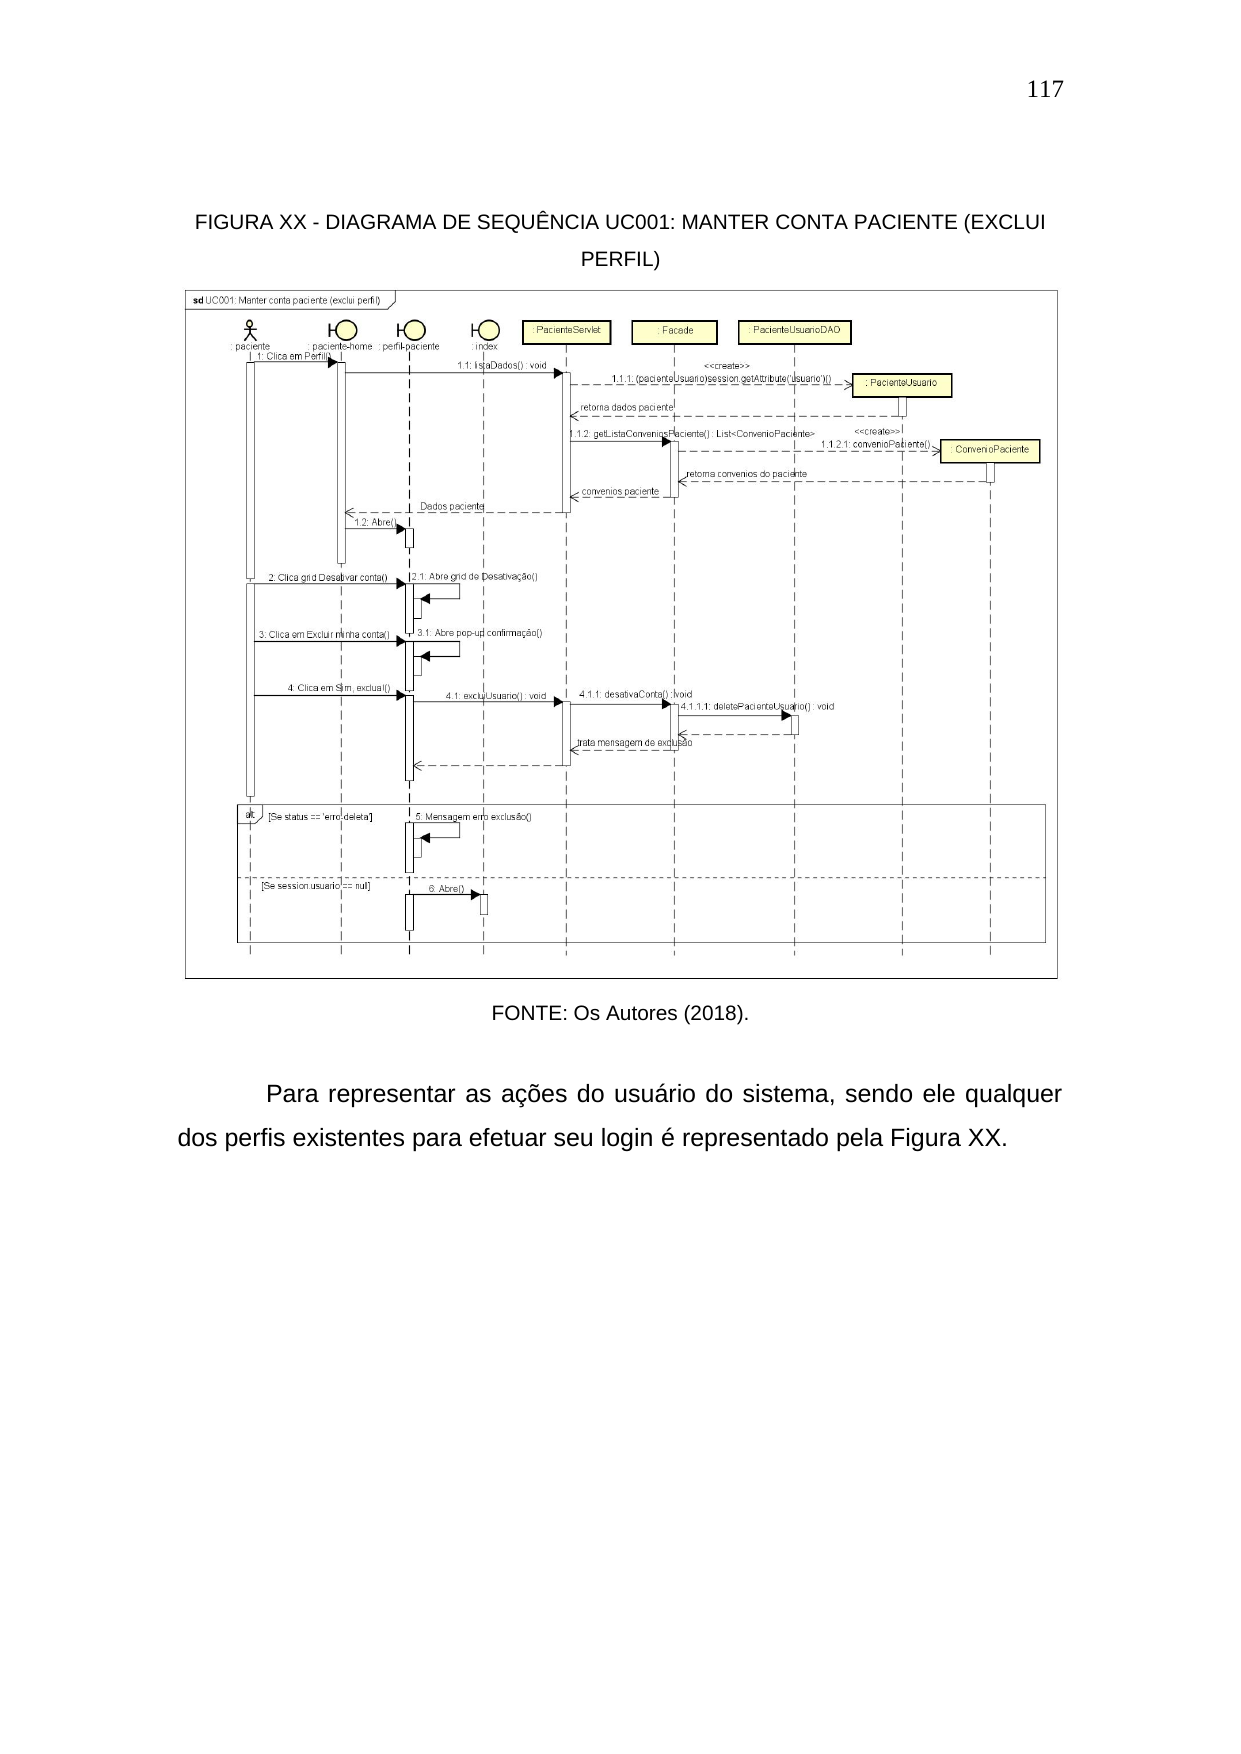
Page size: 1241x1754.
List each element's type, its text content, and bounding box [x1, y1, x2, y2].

text FONTE: Os Autores (2018). [177, 1000, 1064, 1024]
text Para representar as ações do usuário do sistema, sendo ele qualquer dos perfis existentes para efetuar seu login é representado pela Figura XX. [177, 1079, 1064, 1151]
text FIGURA XX - DIAGRAMA DE SEQUÊNCIA UC001: MANTER CONTA PACIENTE (EXCLUI PERFIL) [177, 206, 1064, 270]
picture [177, 282, 1064, 986]
